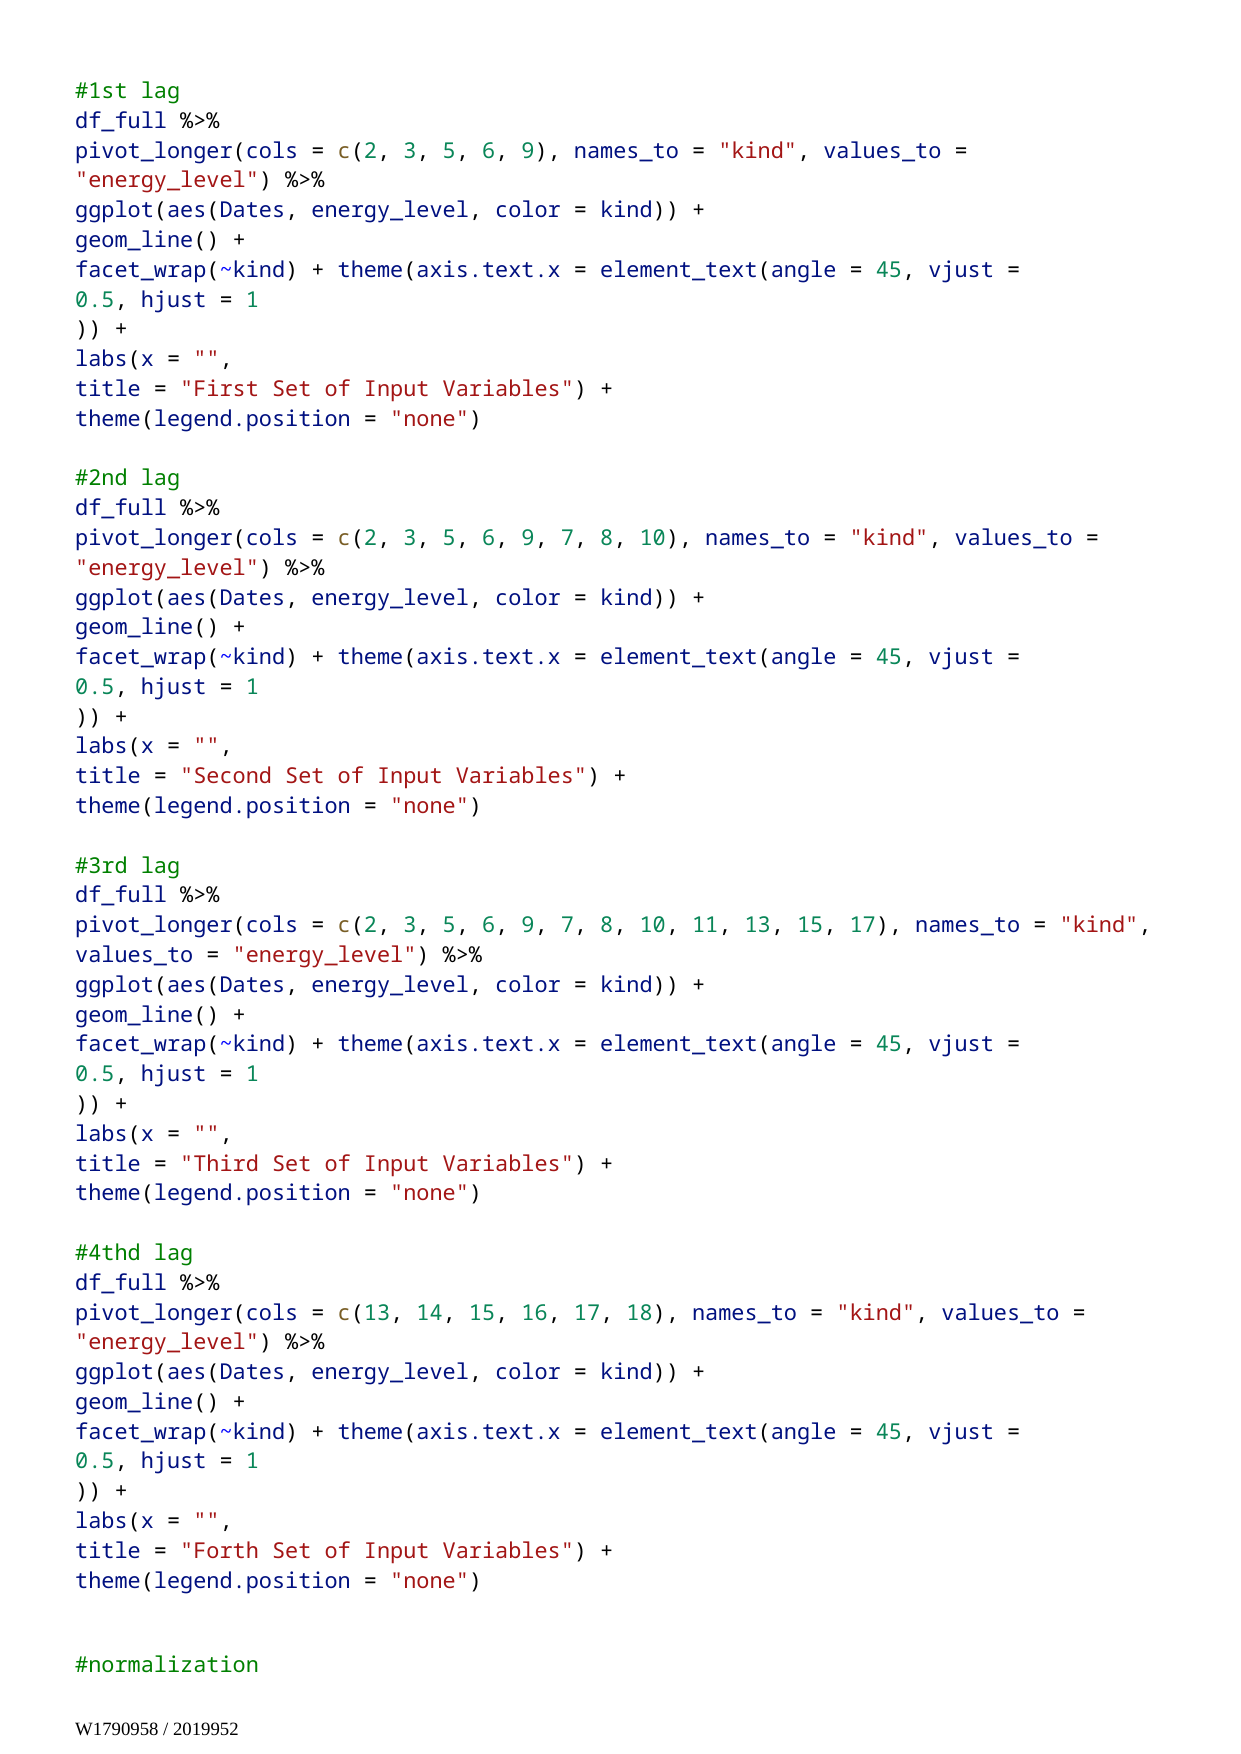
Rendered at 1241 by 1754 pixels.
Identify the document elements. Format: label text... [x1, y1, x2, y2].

text facet_wrap(~kind) + theme(axis.text.x = element_text(angle = 45, vjust = [75, 254, 1165, 283]
text labs(x = "", [75, 1118, 1165, 1147]
text pivot_longer(cols = c(2, 3, 5, 6, 9, 7, 8, 10, 11, 13, 15, 17), names_to = "kind", values_to = "energy_level") %>% [75, 909, 1165, 969]
text theme(legend.position = "none") [75, 403, 1165, 432]
text theme(legend.position = "none") [75, 1177, 1165, 1207]
text #normalization [75, 1649, 1165, 1679]
text df_full %>% [75, 105, 1165, 134]
text 0.5, hjust = 1 [75, 1058, 1165, 1088]
text facet_wrap(~kind) + theme(axis.text.x = element_text(angle = 45, vjust = [75, 1028, 1165, 1058]
text facet_wrap(~kind) + theme(axis.text.x = element_text(angle = 45, vjust = [75, 1416, 1165, 1445]
text geom_line() + [75, 1386, 1165, 1416]
text )) + [75, 701, 1165, 730]
text pivot_longer(cols = c(2, 3, 5, 6, 9, 7, 8, 10), names_to = "kind", values_to = "energy_level") %>% [75, 522, 1165, 581]
text )) + [75, 1475, 1165, 1505]
text theme(legend.position = "none") [75, 1564, 1165, 1594]
text ggplot(aes(Dates, energy_level, color = kind)) + [75, 1356, 1165, 1386]
text #4thd lag [75, 1237, 1165, 1267]
text 0.5, hjust = 1 [75, 283, 1165, 313]
text labs(x = "", [75, 1505, 1165, 1535]
text df_full %>% [75, 1267, 1165, 1296]
text ggplot(aes(Dates, energy_level, color = kind)) + [75, 194, 1165, 224]
text pivot_longer(cols = c(2, 3, 5, 6, 9), names_to = "kind", values_to = "energy_level") %>% [75, 134, 1165, 194]
text )) + [75, 1088, 1165, 1118]
text #2nd lag [75, 462, 1165, 492]
text #3rd lag [75, 849, 1165, 879]
text theme(legend.position = "none") [75, 790, 1165, 820]
text geom_line() + [75, 998, 1165, 1028]
text 0.5, hjust = 1 [75, 1445, 1165, 1475]
text title = "Forth Set of Input Variables") + [75, 1535, 1165, 1564]
text df_full %>% [75, 879, 1165, 909]
text df_full %>% [75, 492, 1165, 522]
text facet_wrap(~kind) + theme(axis.text.x = element_text(angle = 45, vjust = [75, 641, 1165, 671]
text 0.5, hjust = 1 [75, 671, 1165, 701]
text pivot_longer(cols = c(13, 14, 15, 16, 17, 18), names_to = "kind", values_to = "energy_level") %>% [75, 1296, 1165, 1356]
text )) + [75, 313, 1165, 343]
text title = "Third Set of Input Variables") + [75, 1147, 1165, 1177]
text geom_line() + [75, 611, 1165, 641]
text ggplot(aes(Dates, energy_level, color = kind)) + [75, 581, 1165, 611]
text labs(x = "", [75, 343, 1165, 373]
text geom_line() + [75, 224, 1165, 254]
text #1st lag [75, 75, 1165, 105]
text title = "Second Set of Input Variables") + [75, 760, 1165, 790]
text ggplot(aes(Dates, energy_level, color = kind)) + [75, 969, 1165, 998]
text title = "First Set of Input Variables") + [75, 373, 1165, 403]
text labs(x = "", [75, 730, 1165, 760]
